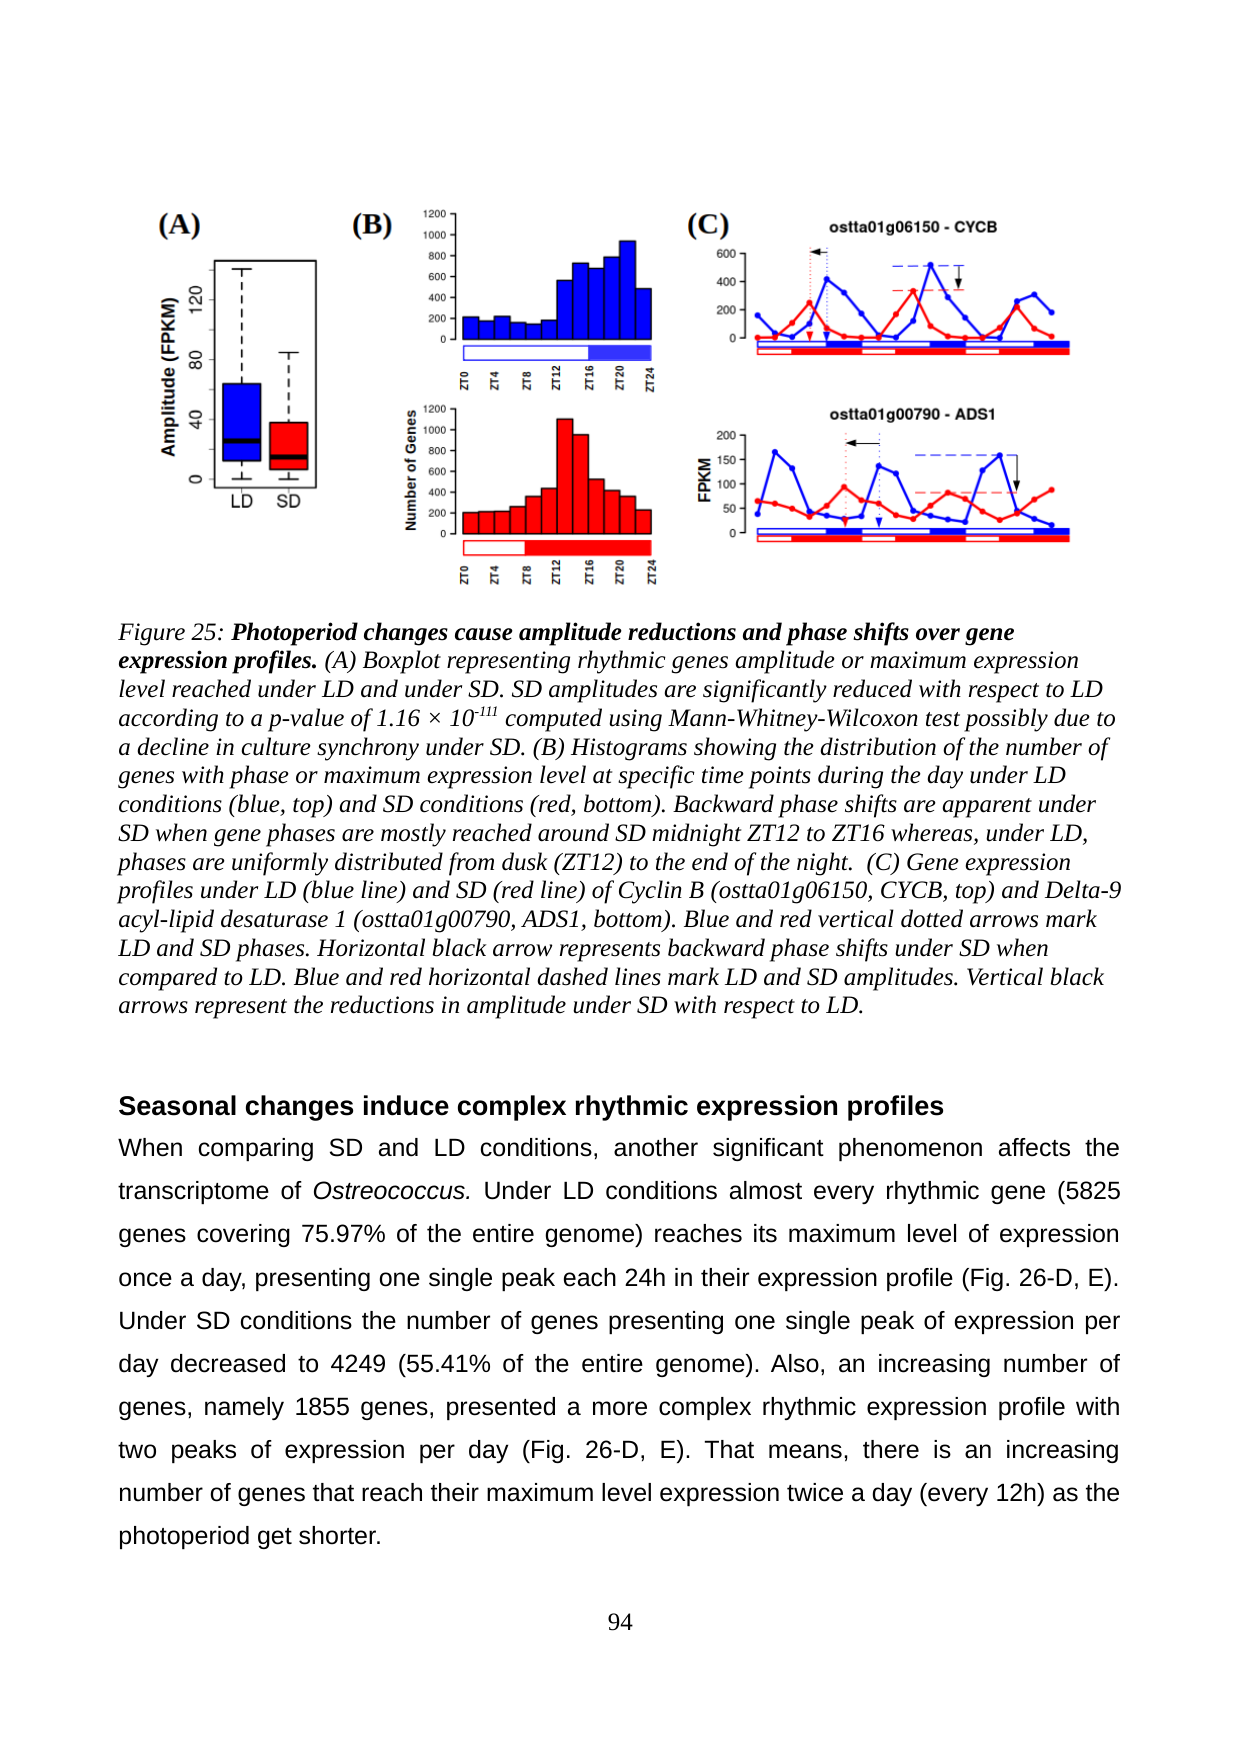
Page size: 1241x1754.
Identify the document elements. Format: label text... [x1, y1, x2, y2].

subtitle Seasonal changes induce complex rhythmic expression profiles [118, 1089, 1122, 1121]
picture [118, 188, 1122, 617]
text When comparing SD and LD conditions, another significant phenomenon affects the transcriptome of Ostreococcus. Under LD conditions almost every rhythmic gene (5825 genes covering 75.97% of the entire genome) reaches its maximum level of expression once a day, presenting one single peak each 24h in their expression profile (Fig. 26-D, E). Under SD conditions the number of genes presenting one single peak of expression per day decreased to 4249 (55.41% of the entire genome). Also, an increasing number of genes, namely 1855 genes, presented a more complex rhythmic expression profile with two peaks of expression per day (Fig. 26-D, E). That means, there is an increasing number of genes that reach their maximum level expression twice a day (every 12h) as the photoperiod get shorter. [118, 1133, 1122, 1550]
